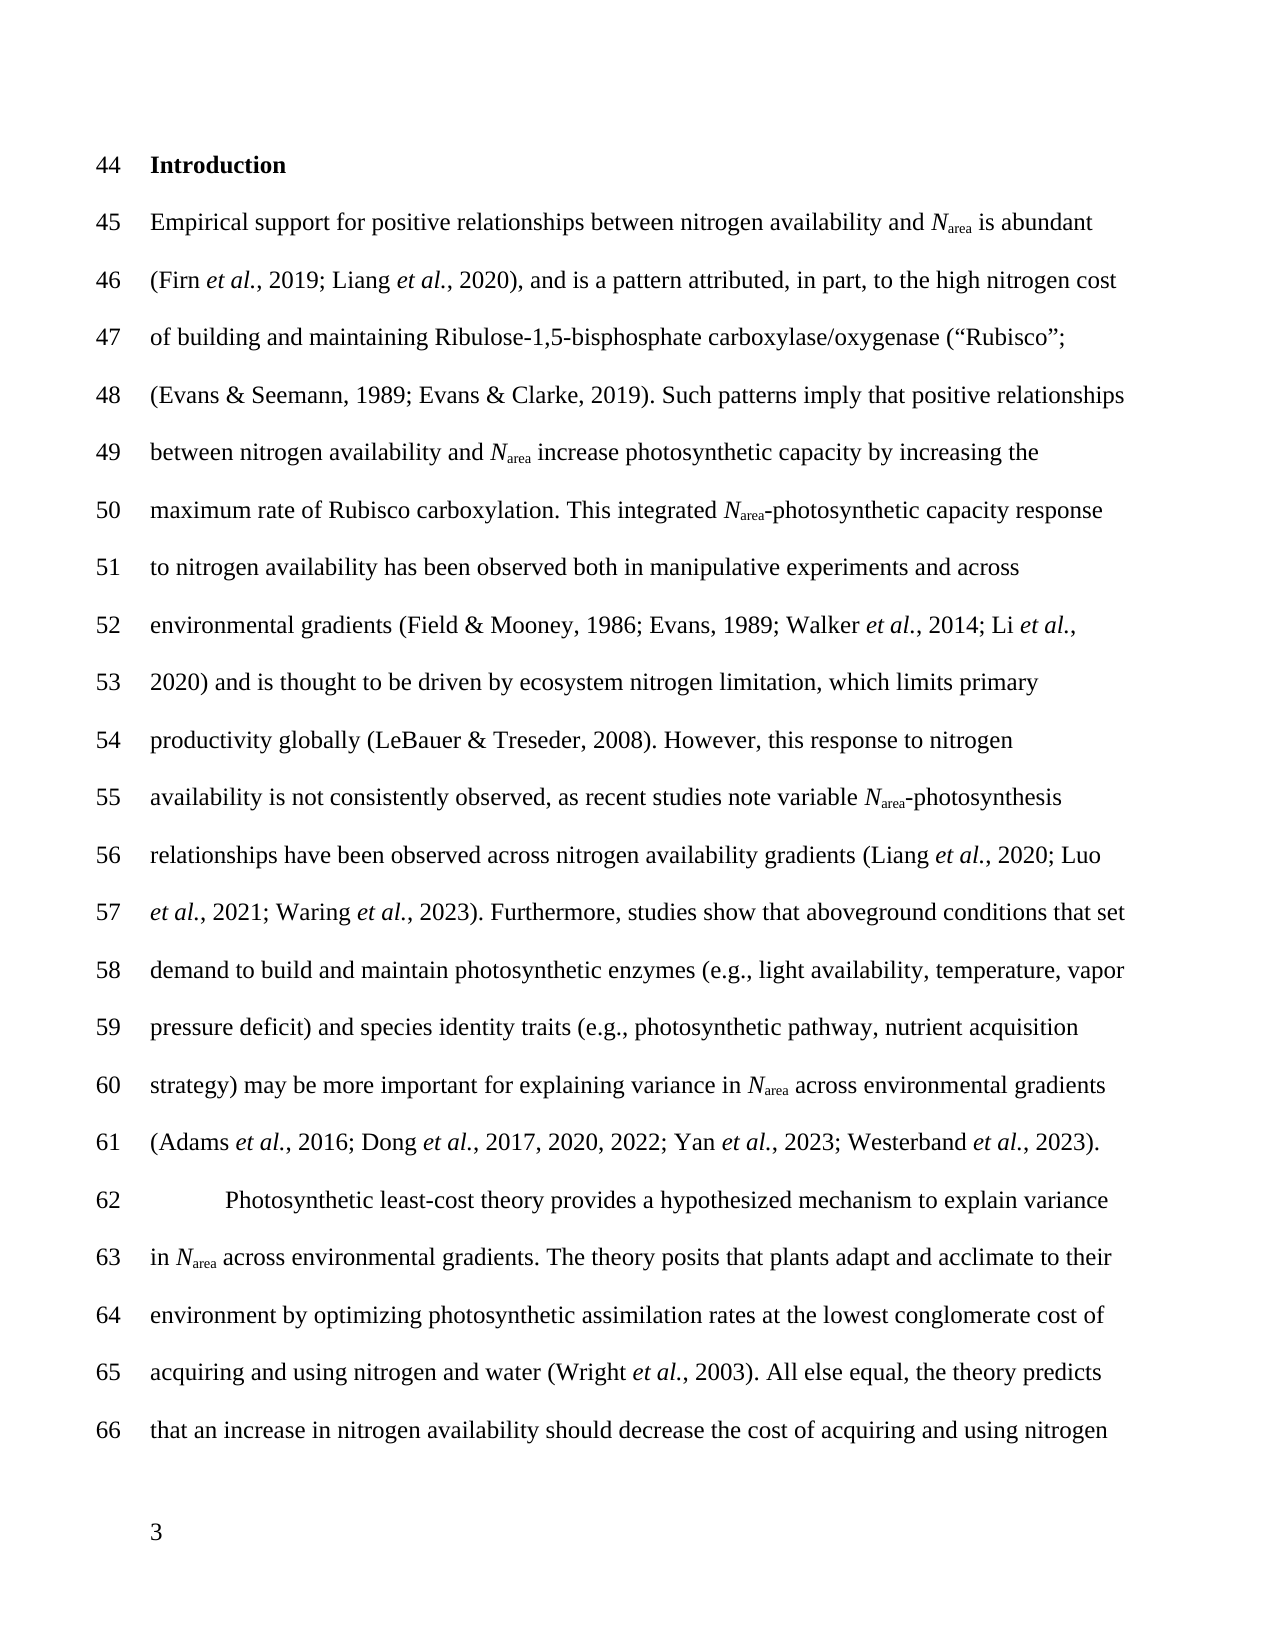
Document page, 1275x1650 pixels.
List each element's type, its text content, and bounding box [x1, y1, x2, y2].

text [150, 1185, 1125, 1444]
text Introduction [150, 150, 1125, 179]
text Empirical support for positive relationships between nitrogen availability and Narea is abundant , and is a pattern attributed, in part, to the high nitrogen cost of building and maintaining Ribulose-1,5-bisphosphate carboxylase/oxygenase (“Rubisco”; . Such patterns imply that positive relationships between nitrogen availability and Narea increase photosynthetic capacity by increasing the maximum rate of Rubisco carboxylation. This integrated Narea-photosynthetic capacity response to nitrogen availability has been observed both in manipulative experiments and across environmental gradients and is thought to be driven by ecosystem nitrogen limitation, which limits primary productivity globally . However, this response to nitrogen availability is not consistently observed, as recent studies note variable Narea-photosynthesis relationships have been observed across nitrogen availability gradients . Furthermore, studies show that aboveground conditions that set demand to build and maintain photosynthetic enzymes (e.g., light availability, temperature, vapor pressure deficit) and species identity traits (e.g., photosynthetic pathway, nutrient acquisition strategy) may be more important for explaining variance in Narea across environmental gradients . [150, 207, 1125, 1156]
